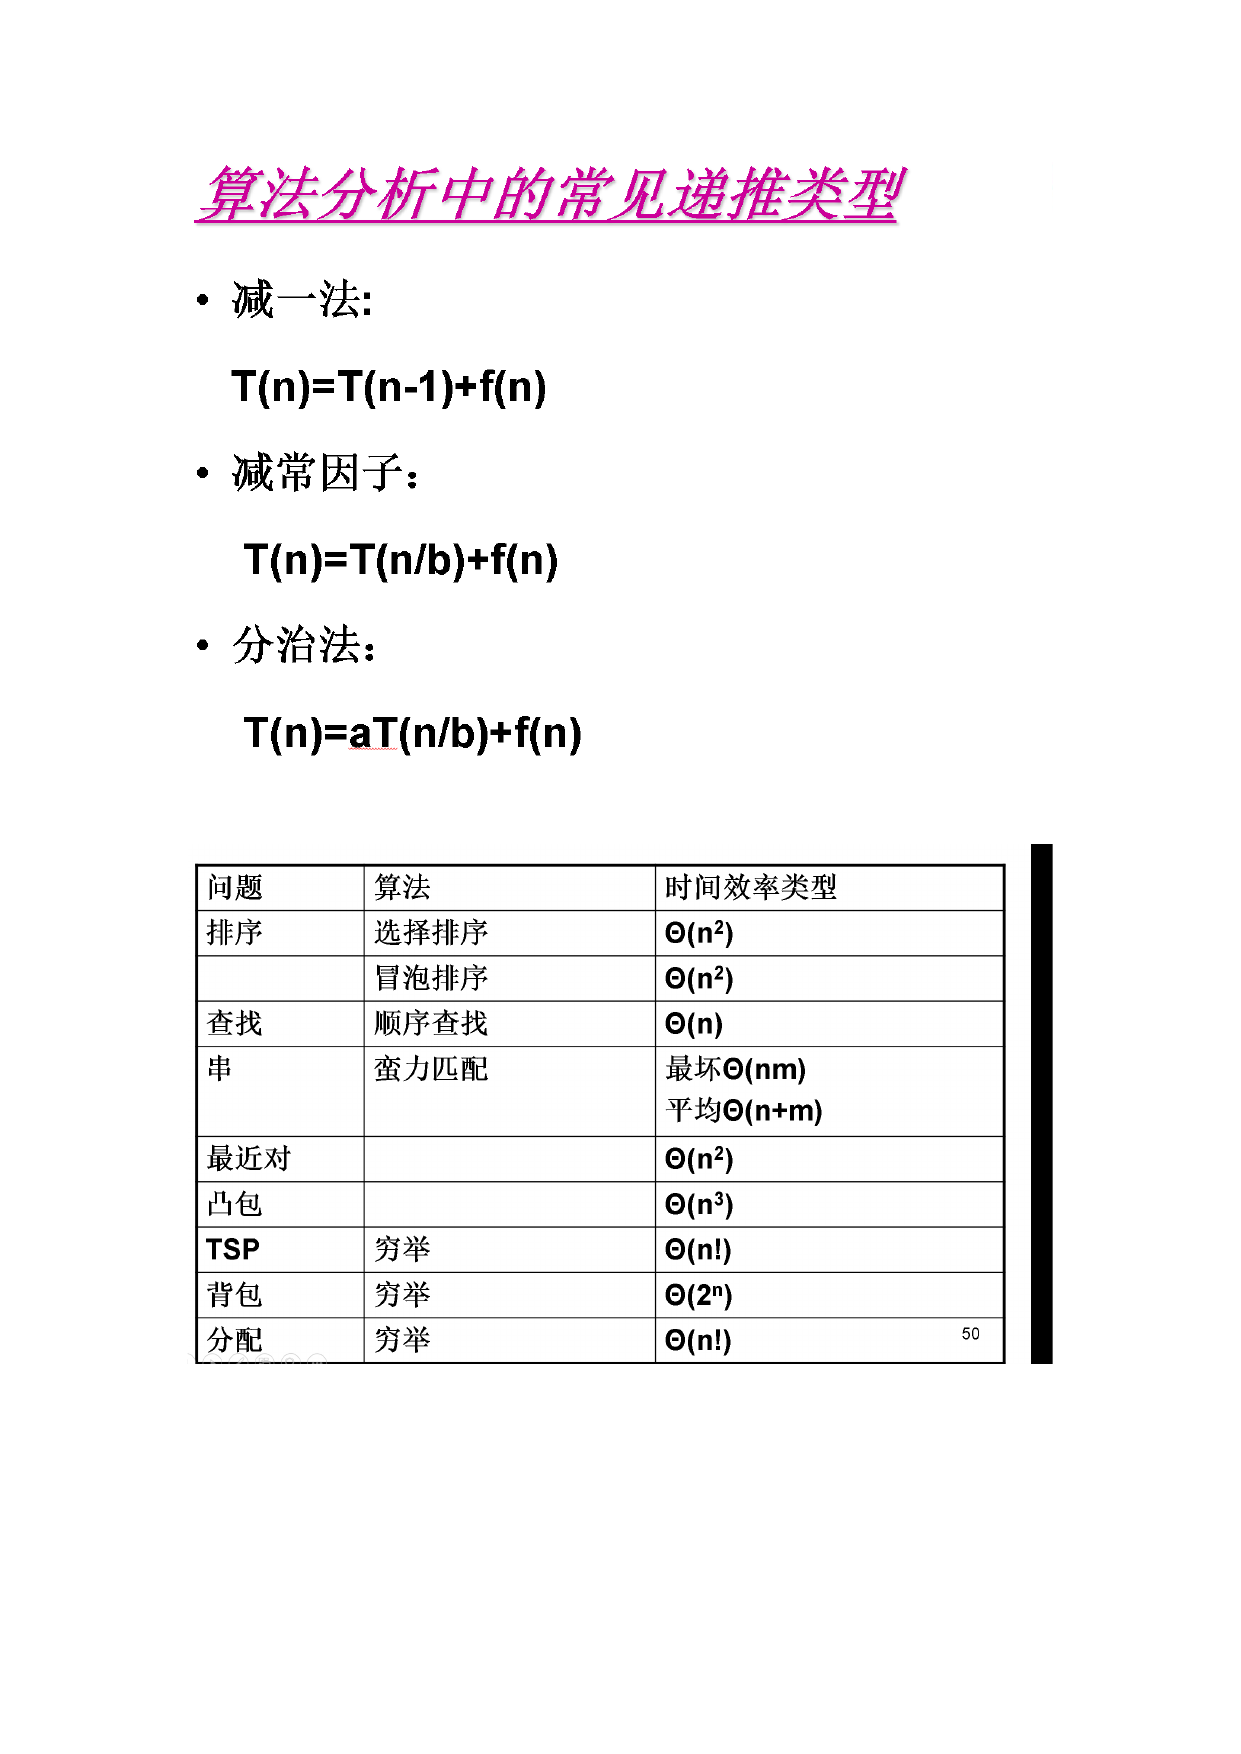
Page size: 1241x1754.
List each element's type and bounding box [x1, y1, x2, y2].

picture [187, 162, 1053, 820]
picture [187, 844, 1053, 1364]
